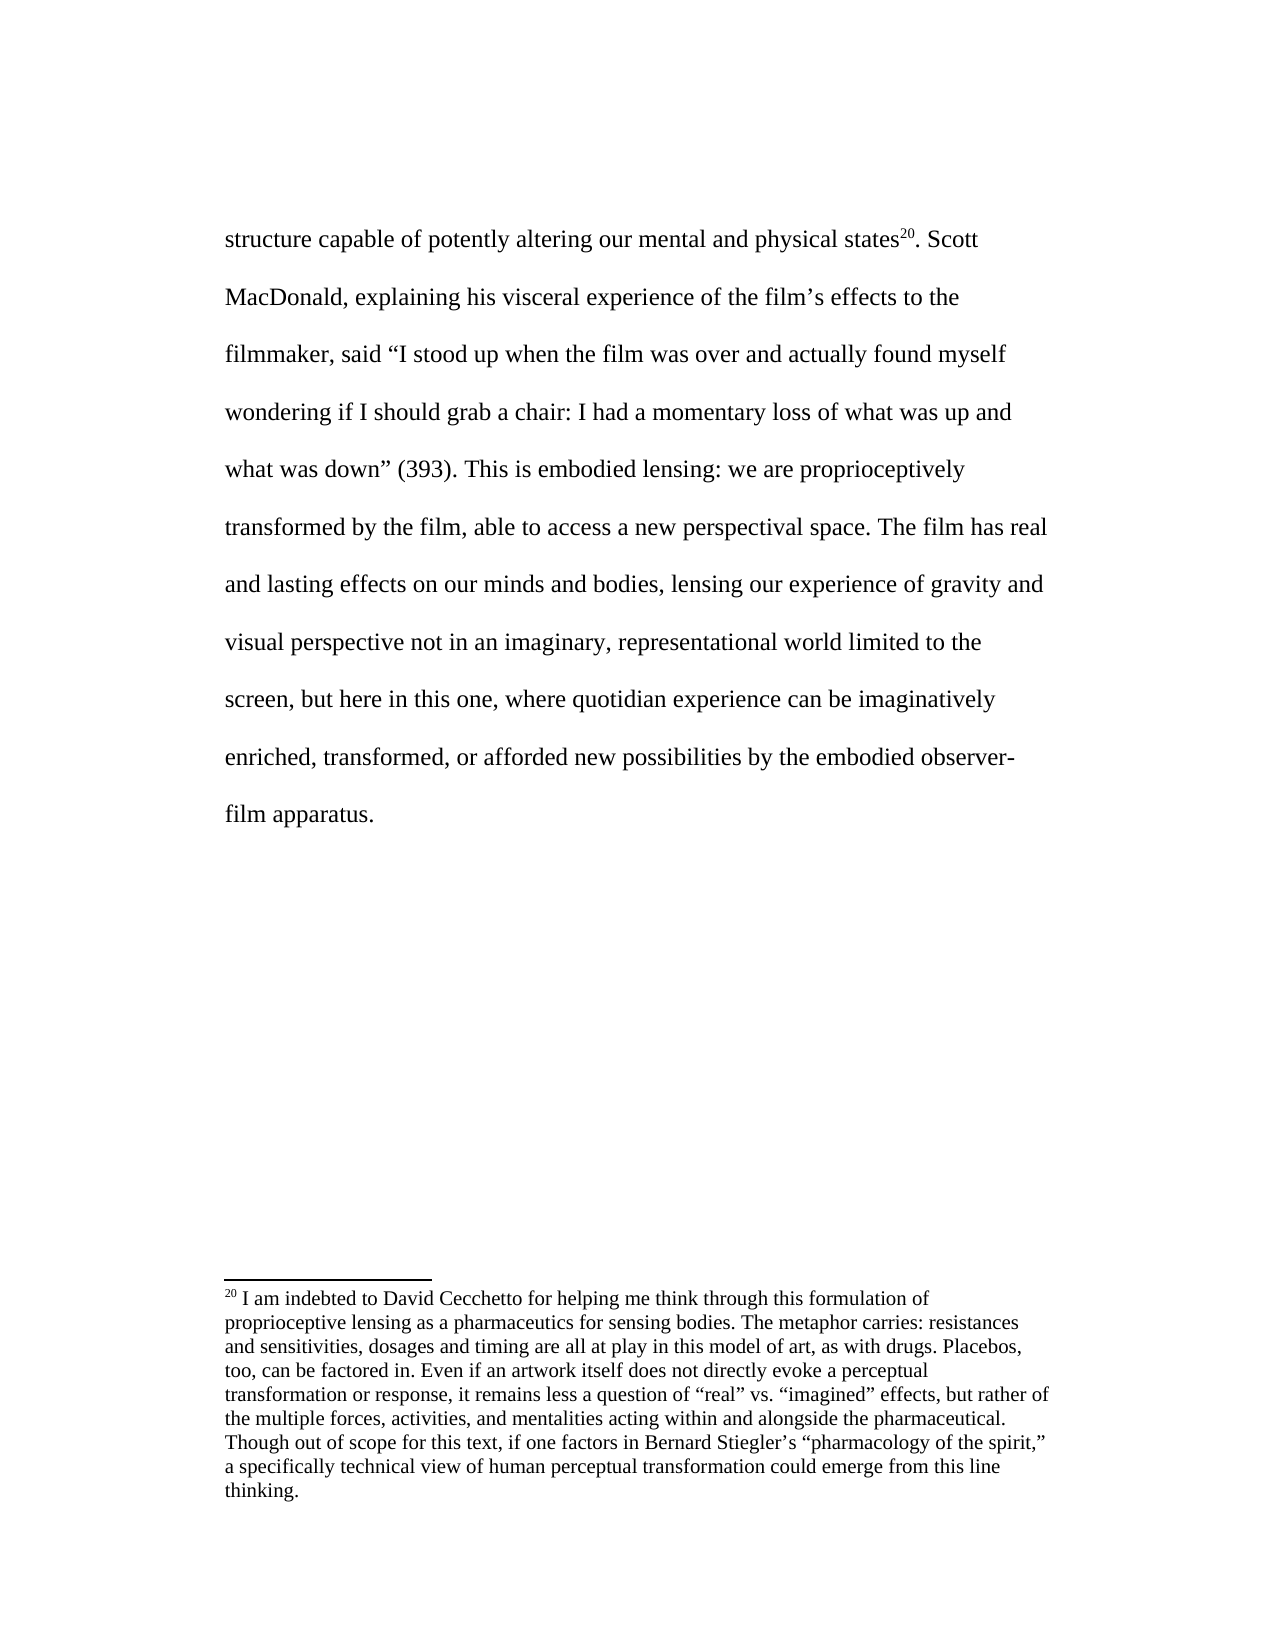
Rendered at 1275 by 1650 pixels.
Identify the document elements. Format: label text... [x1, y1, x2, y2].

text One could too easily read Side/Walk/Shuttle as simply a technical achievement, an exemplar of a structural cinema that makes us aware and attuned to the clarity of its formal elements, its shots, composition, and rhythms. For me, however, the film’s techniques and their unique transformational effects are not simply its subject, but rather form a kind of filmic material that couples unpredictably and non-schematically with the subjectivity of the viewer. Side/Walk/Shuttle acts as a strange pharmaceutical, its carefully measured structure capable of potently altering our mental and physical states. Scott MacDonald, explaining his visceral experience of the film’s effects to the filmmaker, said “I stood up when the film was over and actually found myself wondering if I should grab a chair: I had a momentary loss of what was up and what was down” (393). This is embodied lensing: we are proprioceptively transformed by the film, able to access a new perspectival space. The film has real and lasting effects on our minds and bodies, lensing our experience of gravity and visual perspective not in an imaginary, representational world limited to the screen, but here in this one, where quotidian experience can be imaginatively enriched, transformed, or afforded new possibilities by the embodied observer-film apparatus. [224, 224, 1051, 828]
